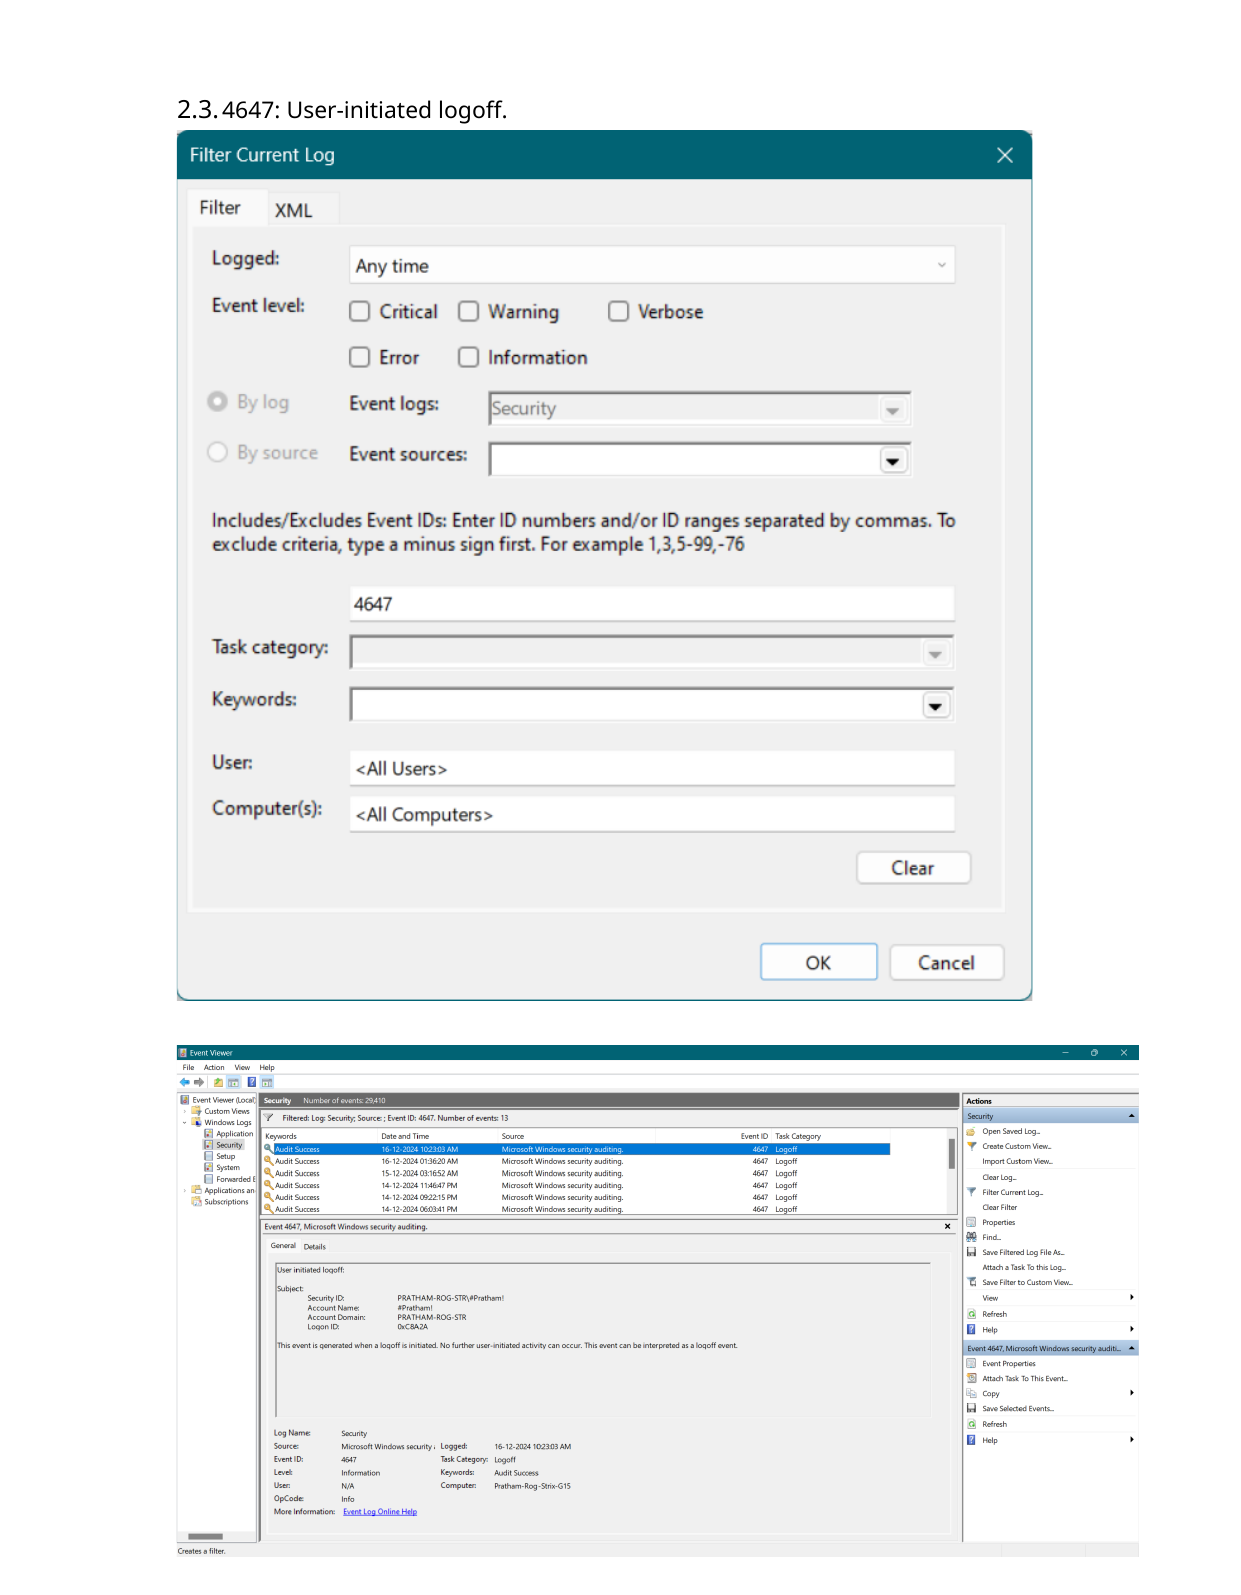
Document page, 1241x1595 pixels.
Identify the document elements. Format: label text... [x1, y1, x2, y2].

picture [176, 130, 1033, 1001]
picture [176, 1045, 1139, 1557]
list 4647: User-initiated logoff. [177, 91, 1101, 125]
